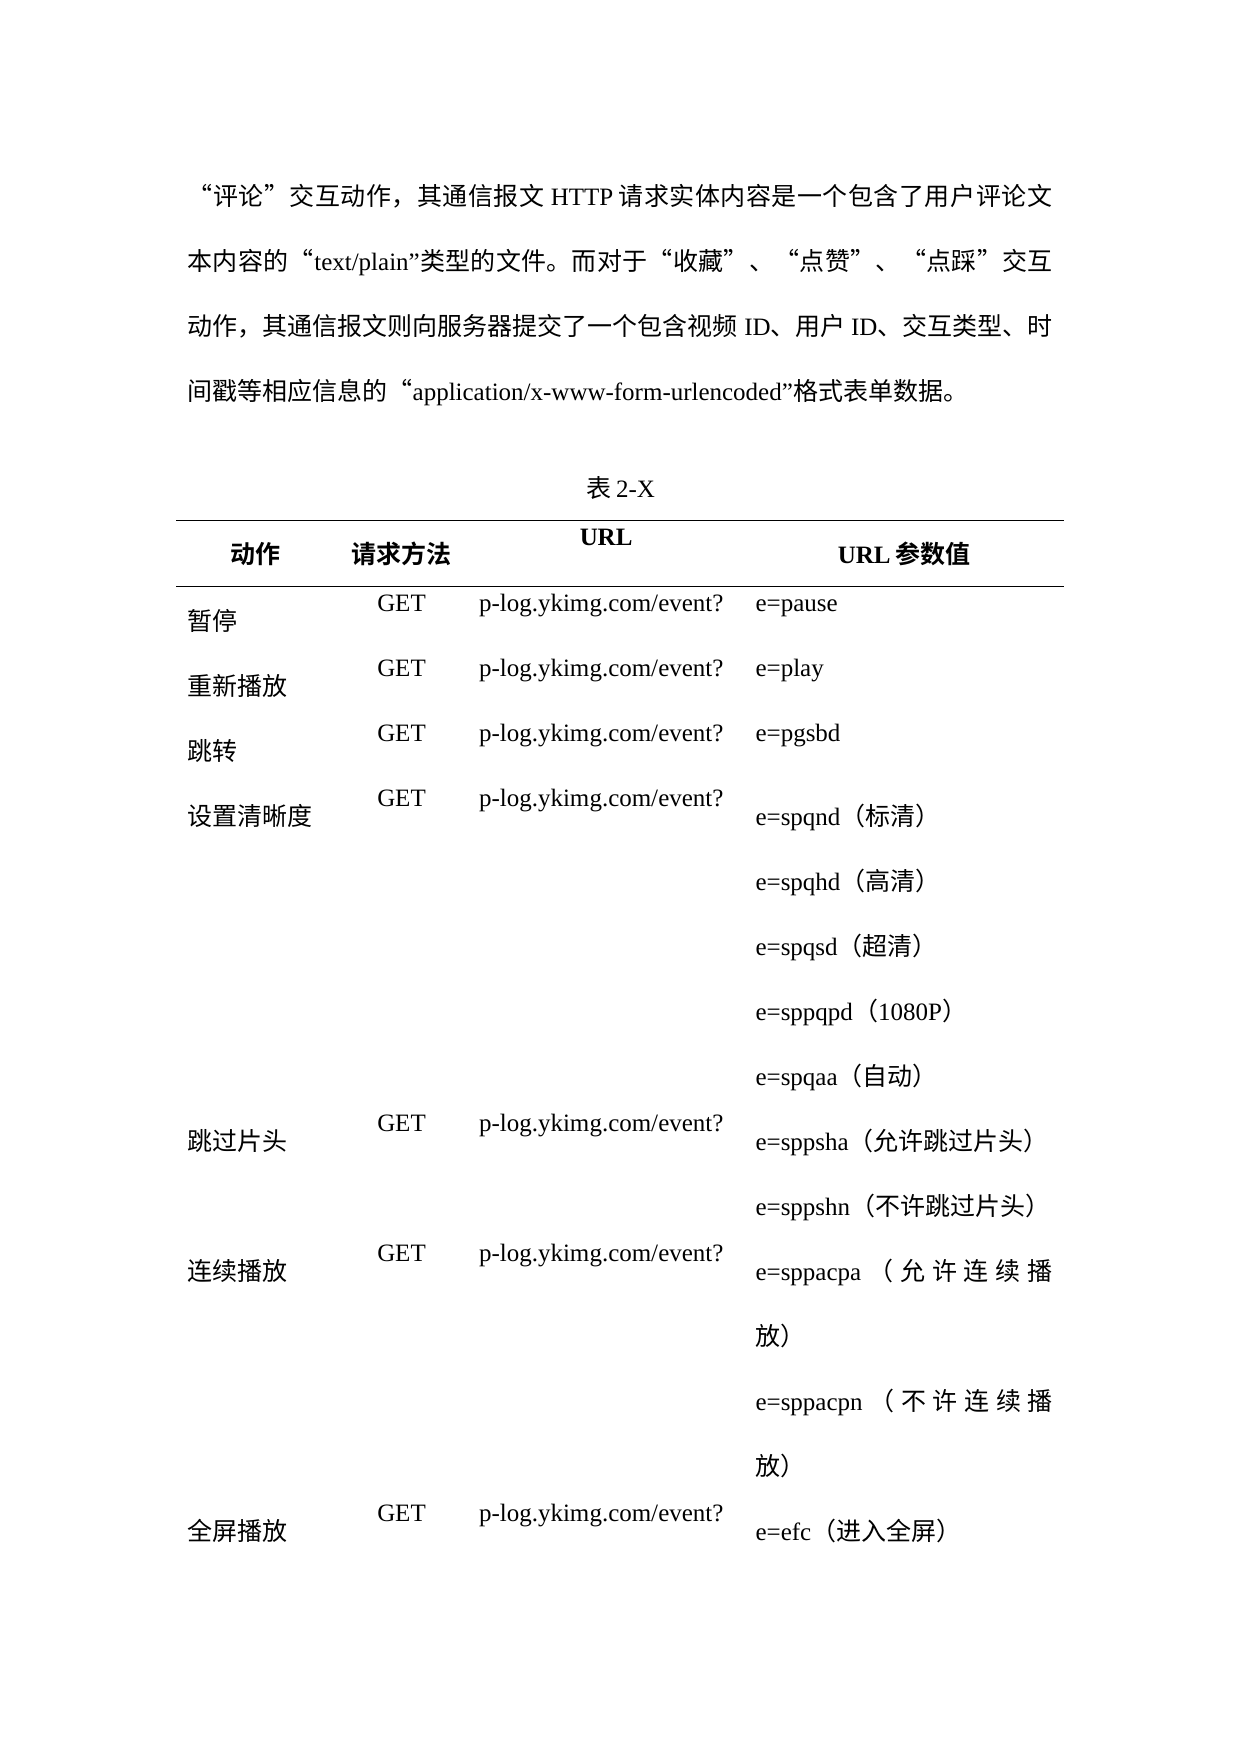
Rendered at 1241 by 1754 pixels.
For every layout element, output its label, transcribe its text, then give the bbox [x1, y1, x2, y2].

table_cell e=spqnd（标清） e=spqhd（高清） e=spqsd（超清） e=sppqpd（1080P） e=spqaa（自动） [744, 782, 1064, 1107]
table_cell p-log.ykimg.com/event? [468, 1237, 744, 1497]
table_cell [468, 1497, 744, 1562]
table_cell p-log.ykimg.com/event? [468, 652, 744, 717]
table_cell GET [335, 1107, 468, 1237]
table_cell GET [335, 587, 468, 652]
table_header URL参数值 [744, 521, 1064, 586]
table_cell p-log.ykimg.com/event? [468, 1107, 744, 1237]
table_cell e=pause [744, 587, 1064, 652]
table_cell e=sppsha（允许跳过片头） e=sppshn（不许跳过片头） [744, 1107, 1064, 1237]
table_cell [744, 1497, 1064, 1562]
table_cell 跳过片头 [176, 1107, 335, 1237]
table_cell 连续播放 [176, 1237, 335, 1497]
table_cell e=sppacpa（允许连续播放） e=sppacpn（不许连续播放） [744, 1237, 1064, 1497]
table_cell 设置清晰度 [176, 782, 335, 1107]
table_cell e=pgsbd [744, 717, 1064, 782]
table_header 动作 [176, 521, 335, 586]
table_cell GET [335, 782, 468, 1107]
table_cell e=play [744, 652, 1064, 717]
table_cell p-log.ykimg.com/event? [468, 587, 744, 652]
table_cell 暂停 [176, 587, 335, 652]
table_cell p-log.ykimg.com/event? [468, 782, 744, 1107]
text 表2-X [187, 454, 1053, 519]
table_header URL [468, 521, 744, 586]
table_cell 重新播放 [176, 652, 335, 717]
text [187, 162, 1053, 422]
table_header 请求方法 [335, 521, 468, 586]
table_cell GET [335, 1237, 468, 1497]
table_cell GET [335, 652, 468, 717]
table_cell GET [335, 1497, 468, 1562]
table_cell 跳转 [176, 717, 335, 782]
table_cell 全屏播放 [176, 1497, 335, 1562]
table_cell GET [335, 717, 468, 782]
table_cell p-log.ykimg.com/event? [468, 717, 744, 782]
